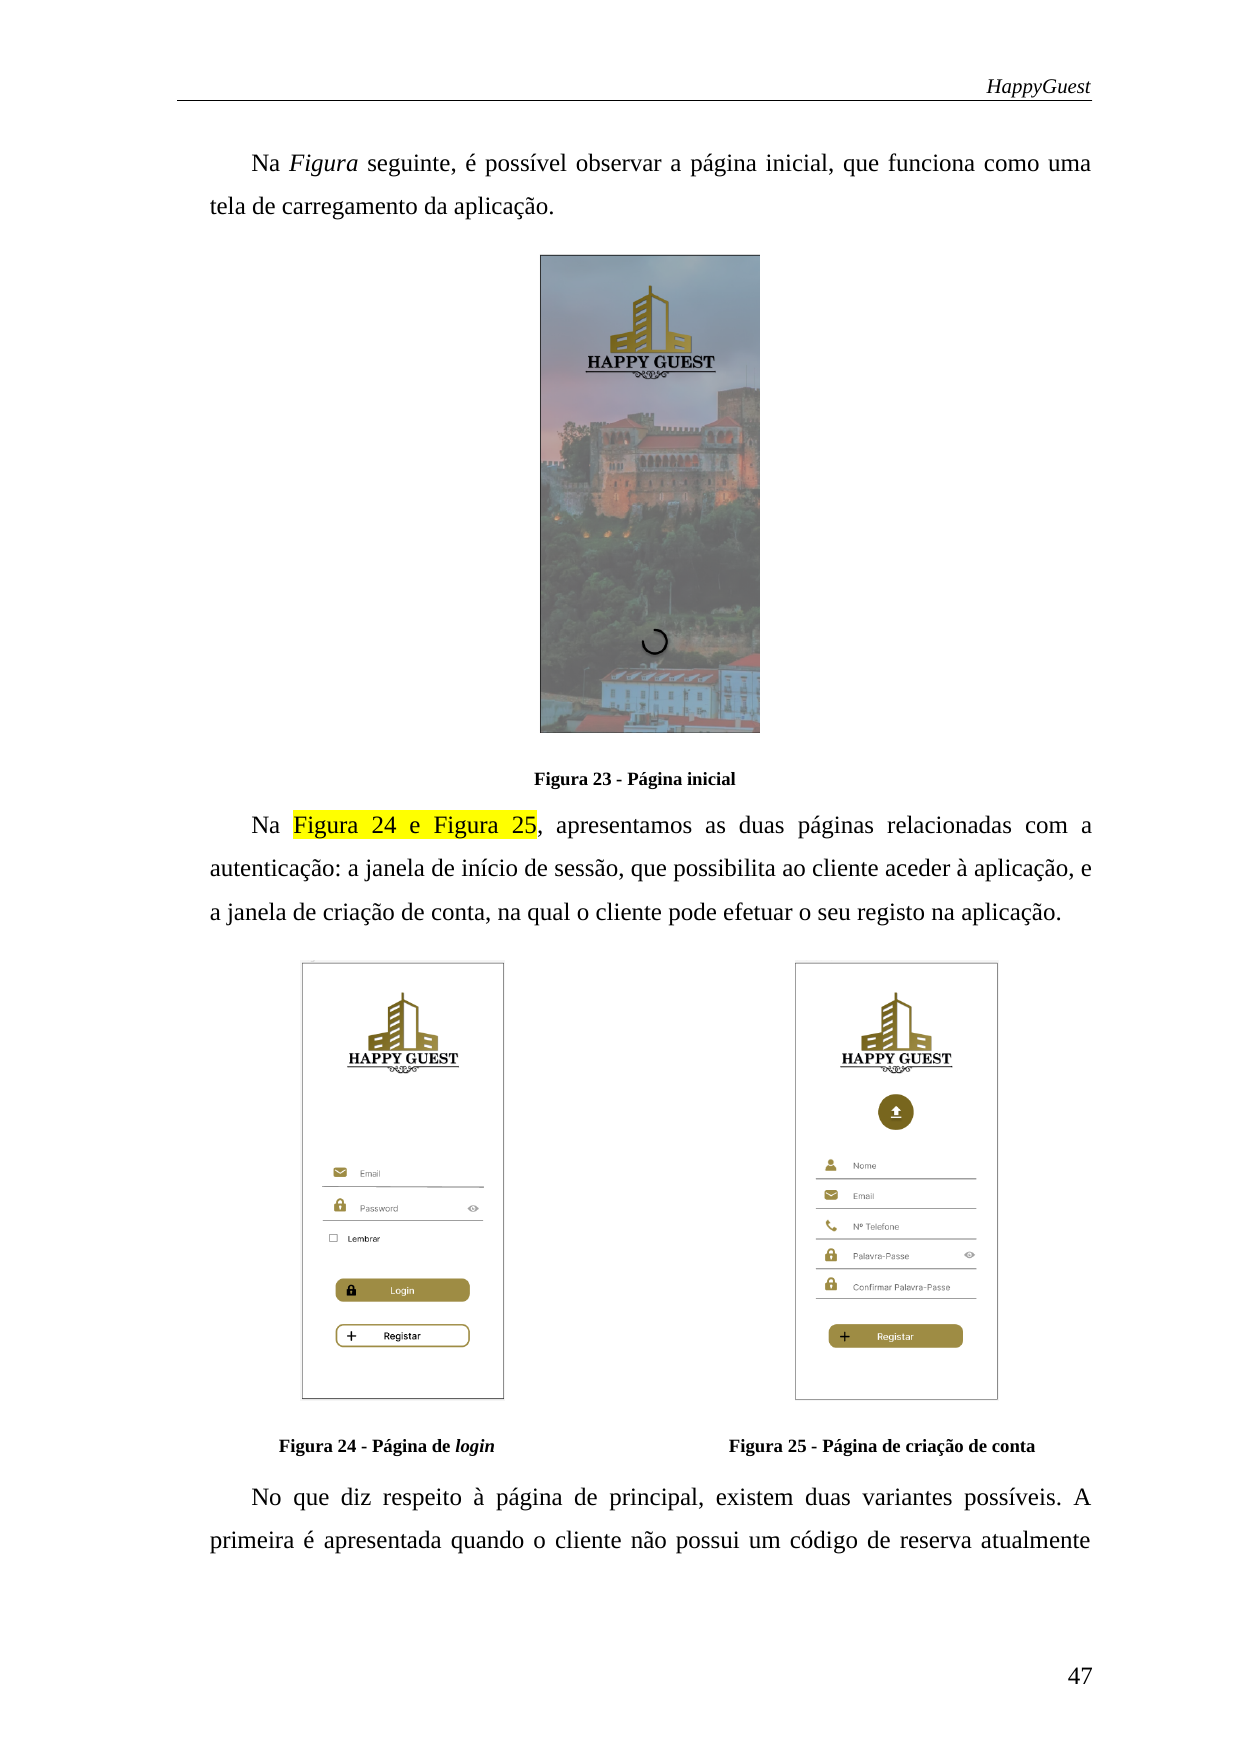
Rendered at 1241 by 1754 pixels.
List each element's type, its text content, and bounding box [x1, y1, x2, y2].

text Na Figura seguinte, é possível observar a página inicial, que funciona como uma tela de carregamento da aplicação. [209, 148, 1092, 219]
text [209, 1482, 1092, 1554]
text Na Figura 24 e Figura 25, apresentamos as duas páginas relacionadas com a autenticação: a janela de início de sessão, que possibilita ao cliente aceder à aplicação, e a janela de criação de conta, na qual o cliente pode efetuar o seu registo na aplicação. [209, 810, 1092, 925]
picture [300, 960, 505, 1401]
picture [539, 254, 760, 733]
picture [795, 960, 999, 1401]
